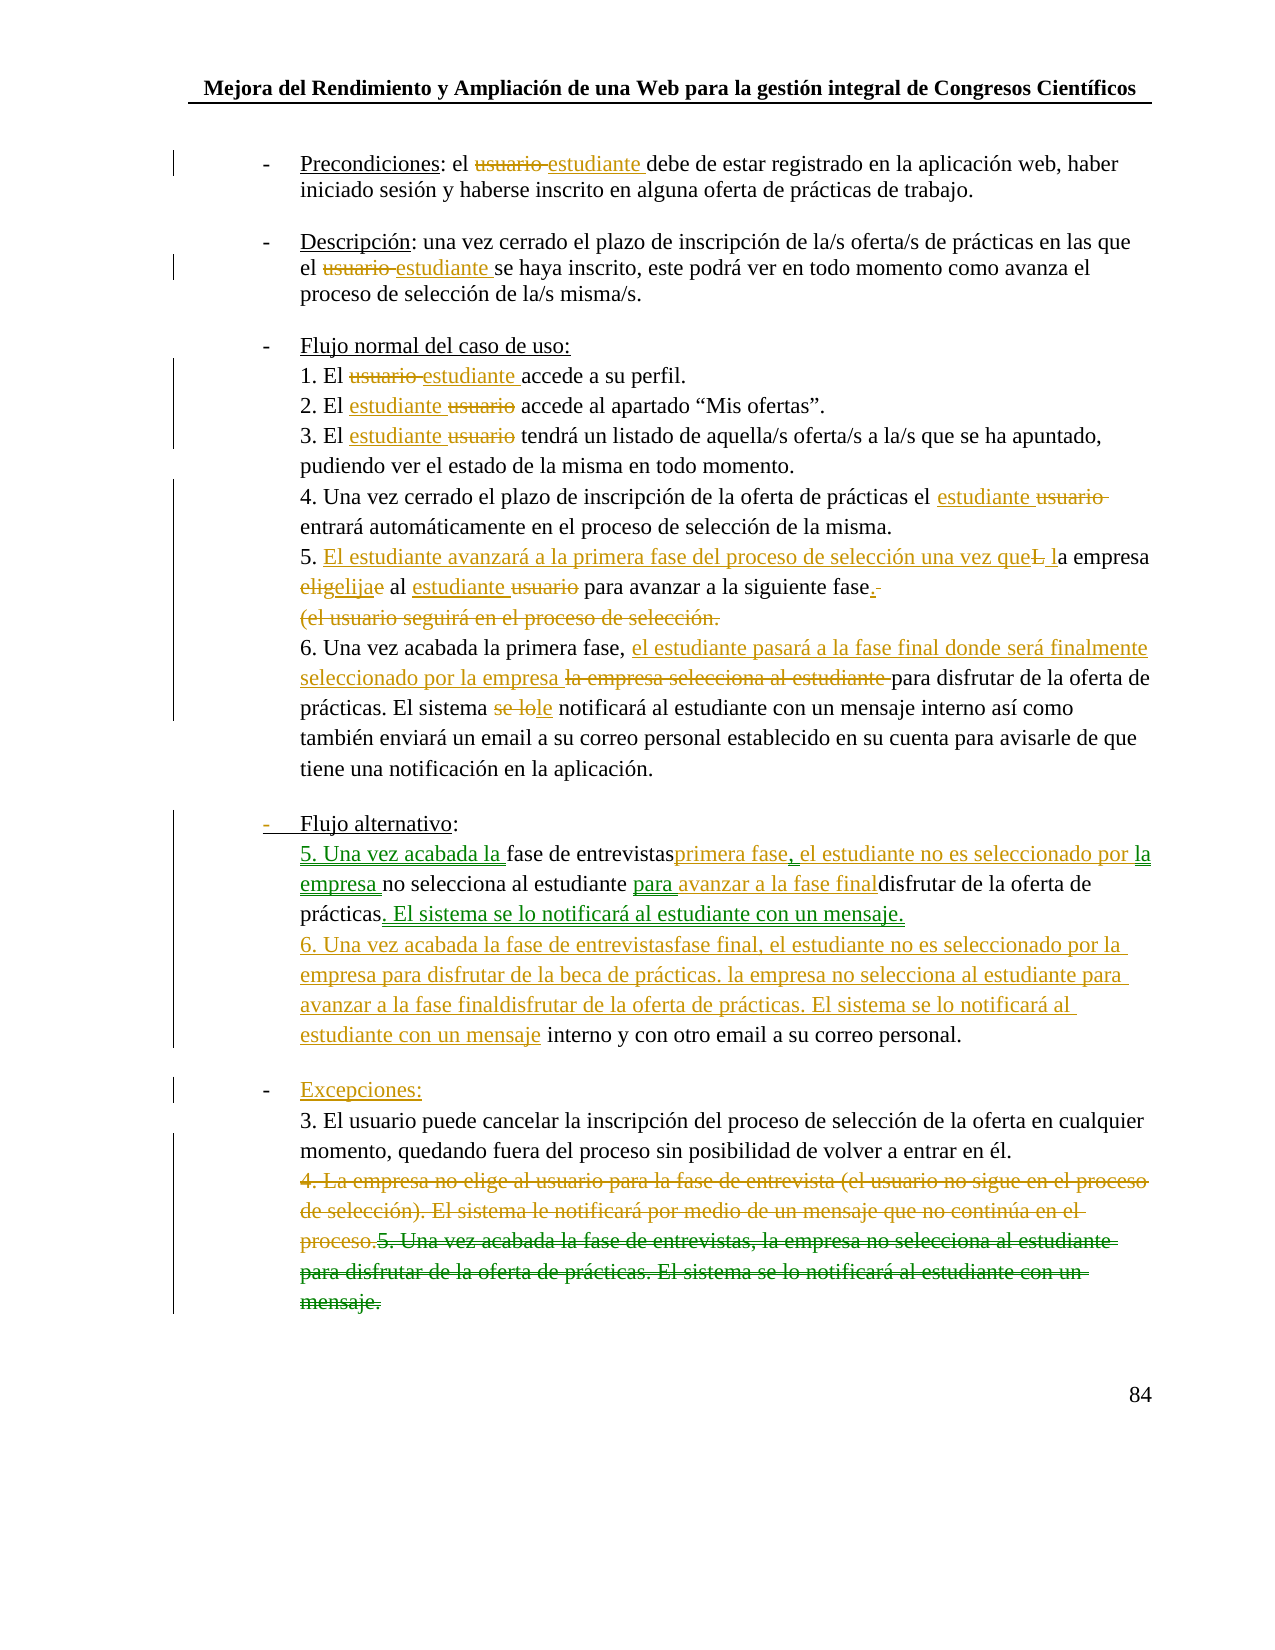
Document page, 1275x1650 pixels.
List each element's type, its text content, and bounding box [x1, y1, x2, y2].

list 3. El usuario puede cancelar la inscripción del proceso de selección de la oferta en cualquier momento, quedando fuera del proceso sin posibilidad de volver a entrar en él. [262, 1077, 1152, 1314]
list Precondiciones: el debe de estar registrado en la aplicación web, haber iniciado sesión y haberse inscrito en alguna oferta de prácticas de trabajo. [262, 150, 1152, 203]
list Flujo alternativo: interno y con otro email a su correo personal. [262, 810, 1152, 1048]
list Flujo normal del caso de uso: 1. El accede a su perfil. 2. El accede al apartado “Mis ofertas”. 3. El tendrá un listado de aquella/s oferta/s a la/s que se ha apuntado, pudiendo ver el estado de la misma en todo momento. 4. Una vez cerrado el plazo de inscripción de la oferta de prácticas el entrará automáticamente en el proceso de selección de la misma. 5. a empresa al para avanzar a la siguiente fase6. Una vez acabada la primera fase, para disfrutar de la oferta de prácticas. El sistema notificará al estudiante con un mensaje interno así como también enviará un email a su correo personal establecido en su cuenta para avisarle de que tiene una notificación en la aplicación. [262, 332, 1152, 781]
list Descripción: una vez cerrado el plazo de inscripción de la/s oferta/s de prácticas en las que el se haya inscrito, este podrá ver en todo momento como avanza el proceso de selección de la/s misma/s. [262, 228, 1152, 307]
